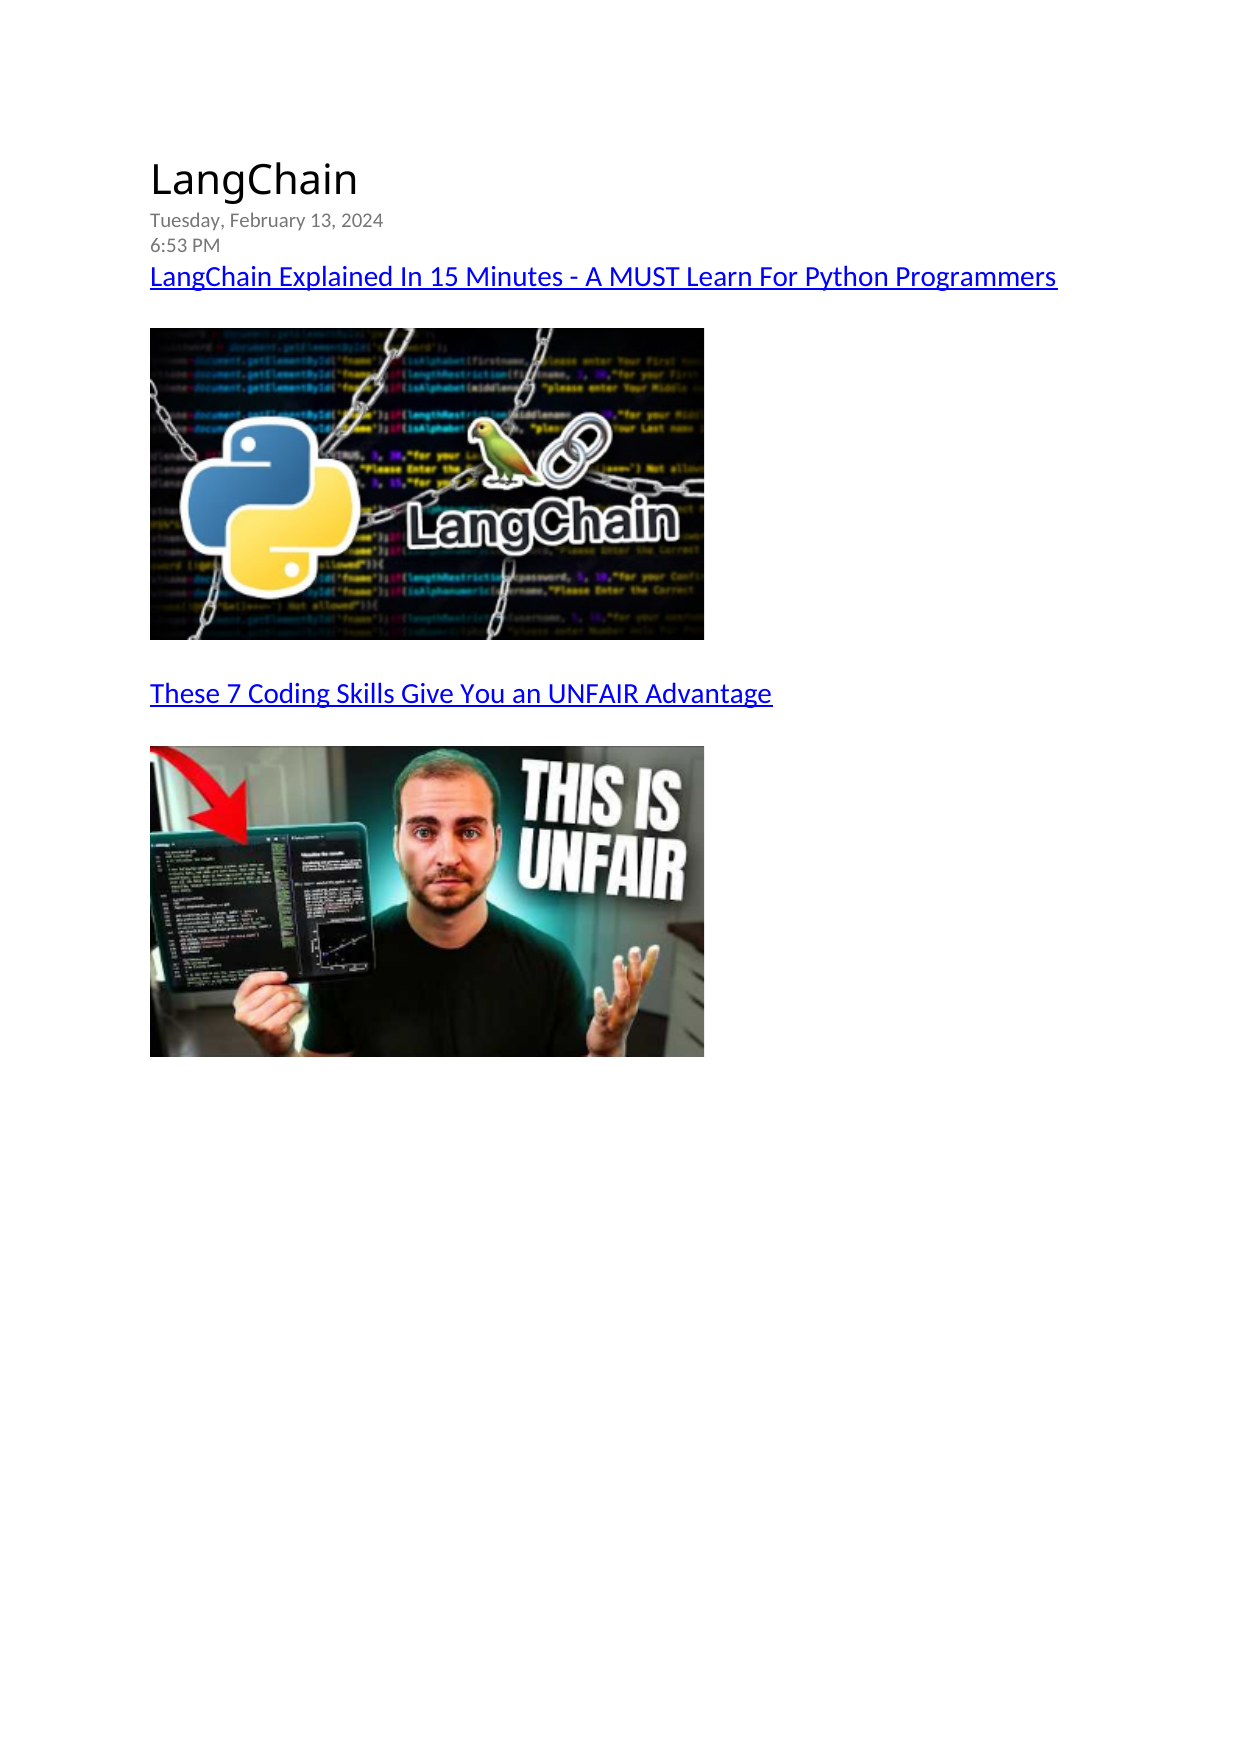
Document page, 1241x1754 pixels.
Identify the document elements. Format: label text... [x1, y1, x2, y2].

text These 7 Coding Skills Give You an UNFAIR Advantage [150, 675, 1090, 711]
picture [150, 746, 705, 1057]
picture [150, 328, 705, 640]
text Tuesday, February 13, 2024 [150, 207, 1090, 232]
text LangChain [150, 150, 1090, 207]
text 6:53 PM [150, 232, 1090, 258]
text LangChain Explained In 15 Minutes - A MUST Learn For Python Programmers [150, 258, 1090, 293]
